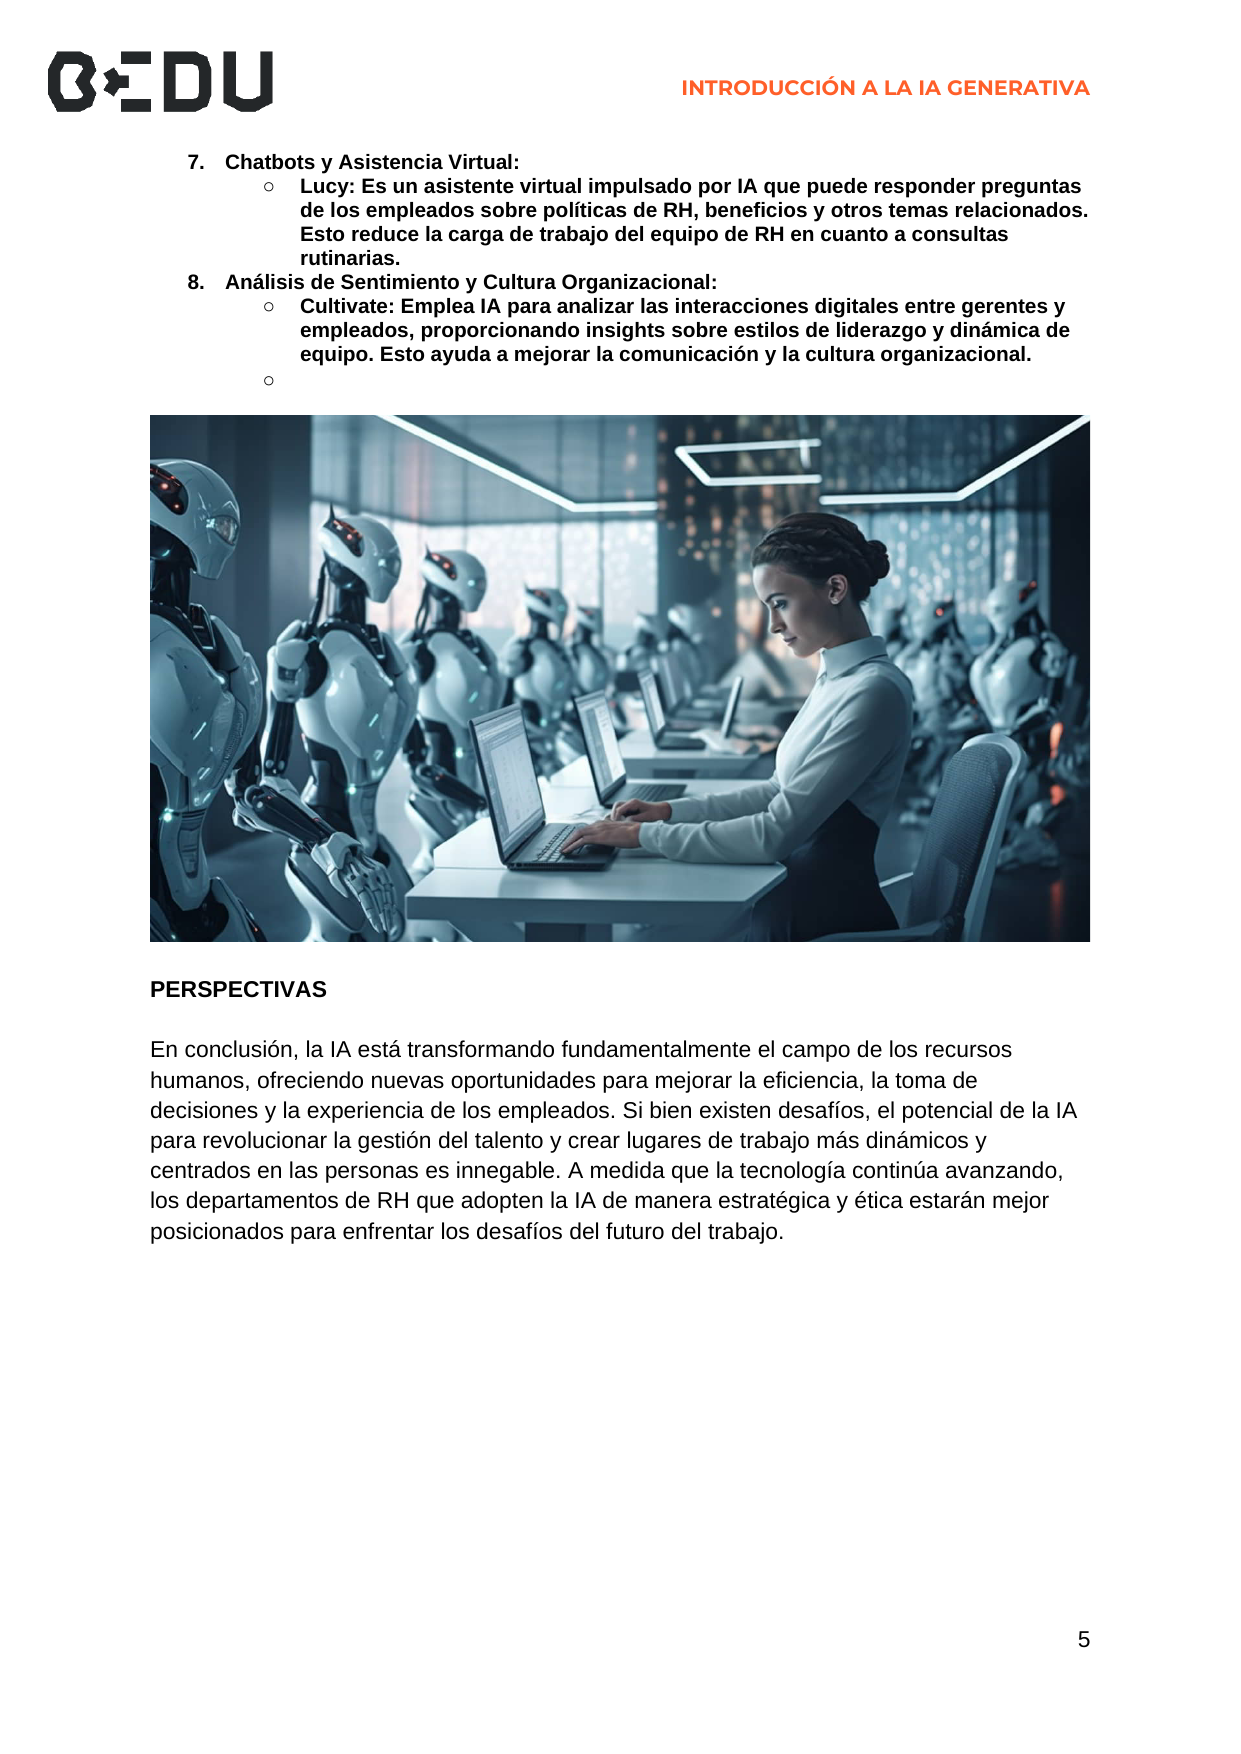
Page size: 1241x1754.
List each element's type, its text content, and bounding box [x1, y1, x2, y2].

picture [45, 45, 275, 117]
list Lucy: Es un asistente virtual impulsado por IA que puede responder preguntas de los empleados sobre políticas de RH, beneficios y otros temas relacionados. Esto reduce la carga de trabajo del equipo de RH en cuanto a consultas rutinarias. [262, 174, 1090, 270]
picture [150, 415, 1091, 942]
text En conclusión, la IA está transformando fundamentalmente el campo de los recursos humanos, ofreciendo nuevas oportunidades para mejorar la eficiencia, la toma de decisiones y la experiencia de los empleados. Si bien existen desafíos, el potencial de la IA para revolucionar la gestión del talento y crear lugares de trabajo más dinámicos y centrados en las personas es innegable. A medida que la tecnología continúa avanzando, los departamentos de RH que adopten la IA de manera estratégica y ética estarán mejor posicionados para enfrentar los desafíos del futuro del trabajo. [150, 1036, 1090, 1244]
list Análisis de Sentimiento y Cultura Organizacional: [187, 270, 1090, 294]
text PERSPECTIVAS [150, 976, 1090, 1002]
list Cultivate: Emplea IA para analizar las interacciones digitales entre gerentes y empleados, proporcionando insights sobre estilos de liderazgo y dinámica de equipo. Esto ayuda a mejorar la comunicación y la cultura organizacional. [262, 294, 1090, 366]
list Chatbots y Asistencia Virtual: [187, 150, 1090, 174]
